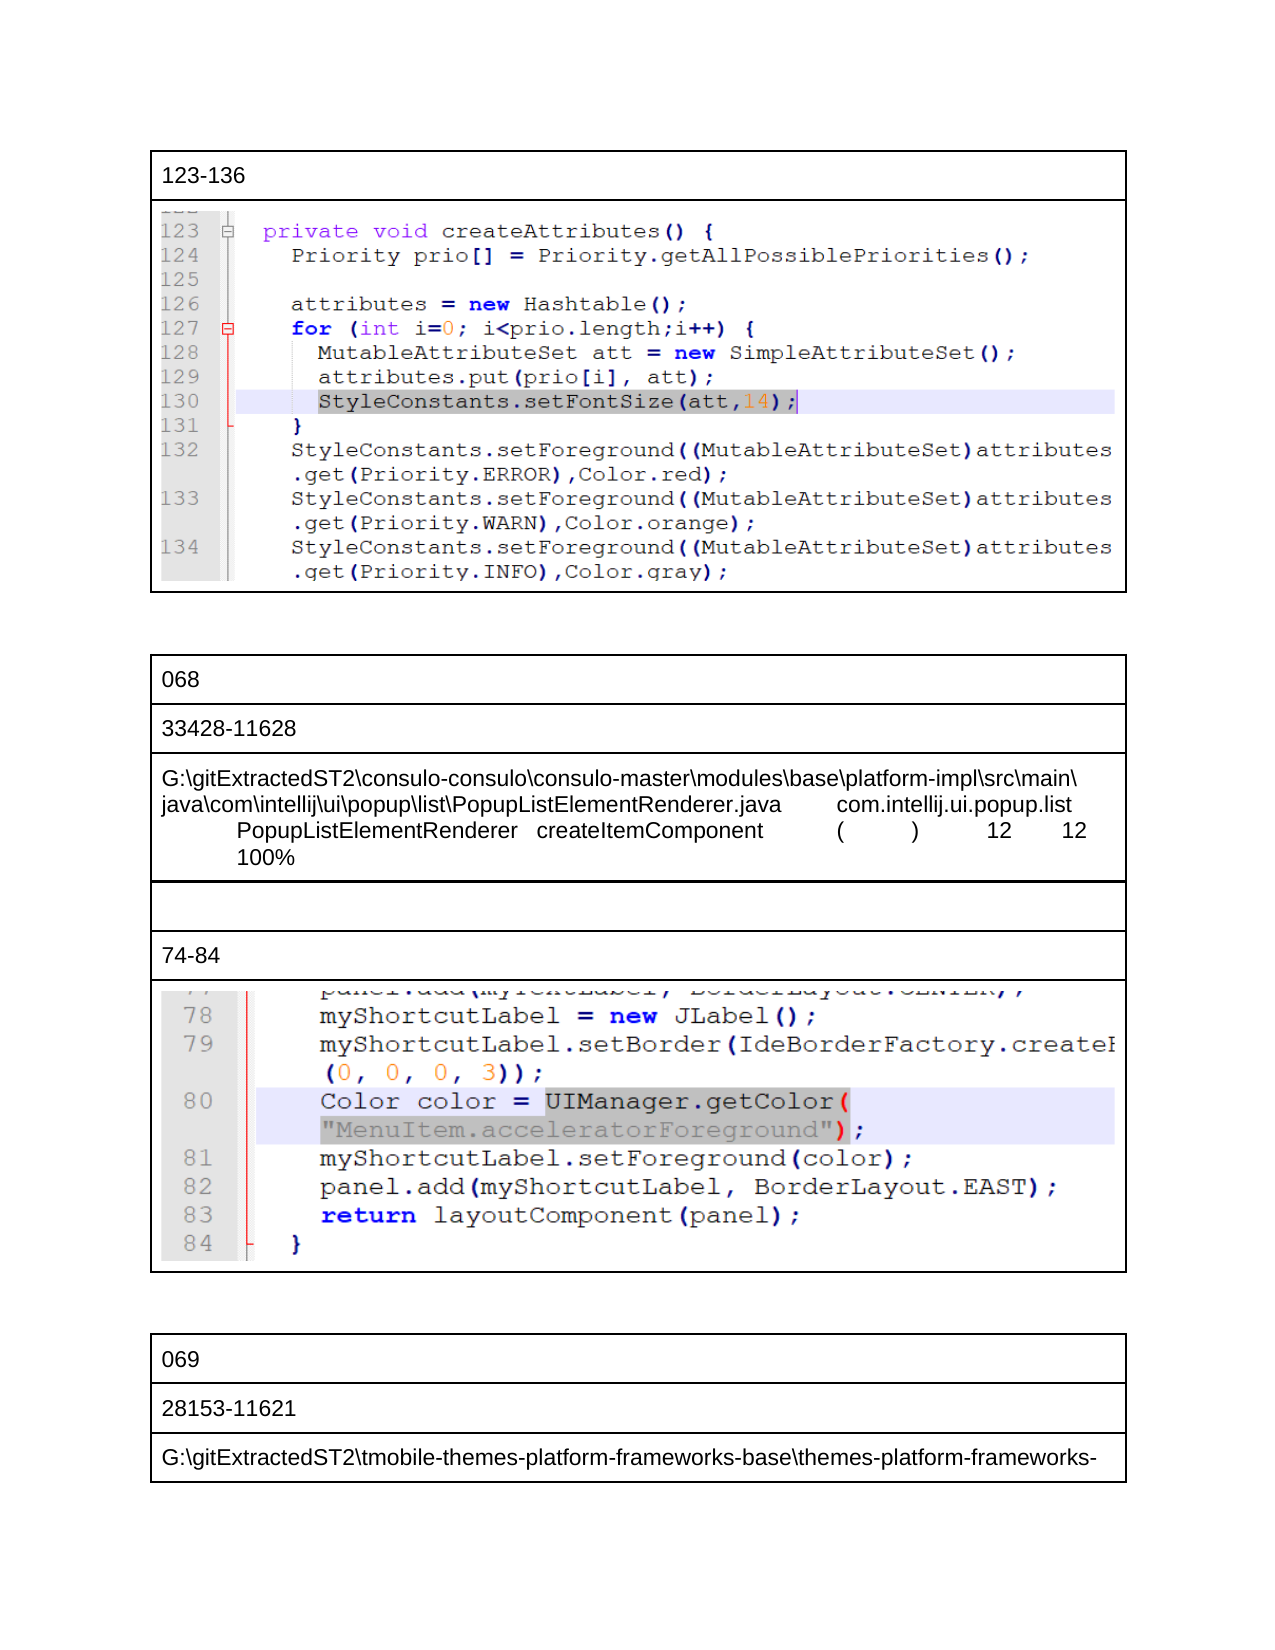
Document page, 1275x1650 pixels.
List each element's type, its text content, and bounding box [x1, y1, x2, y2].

table_cell 74-84 [152, 932, 1125, 979]
table_header 068 [152, 656, 1125, 703]
table_cell G:\gitExtractedST2\consulo-consulo\consulo-master\modules\base\platform-impl\src\main\java\com\intellij\ui\popup\list\PopupListElementRenderer.java com.intellij.ui.popup.list PopupListElementRenderer createItemComponent ( ) 12 12 100% [152, 754, 1125, 880]
table_cell 123-136 [152, 152, 1125, 199]
table_cell [152, 201, 1125, 591]
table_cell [152, 1434, 1125, 1481]
table_cell 33428-11628 [152, 705, 1125, 752]
picture [161, 991, 1115, 1261]
table_header 069 [152, 1335, 1125, 1382]
table_cell [152, 981, 1125, 1271]
picture [161, 211, 1115, 581]
table_cell [152, 883, 1125, 929]
table_cell 28153-11621 [152, 1384, 1125, 1432]
